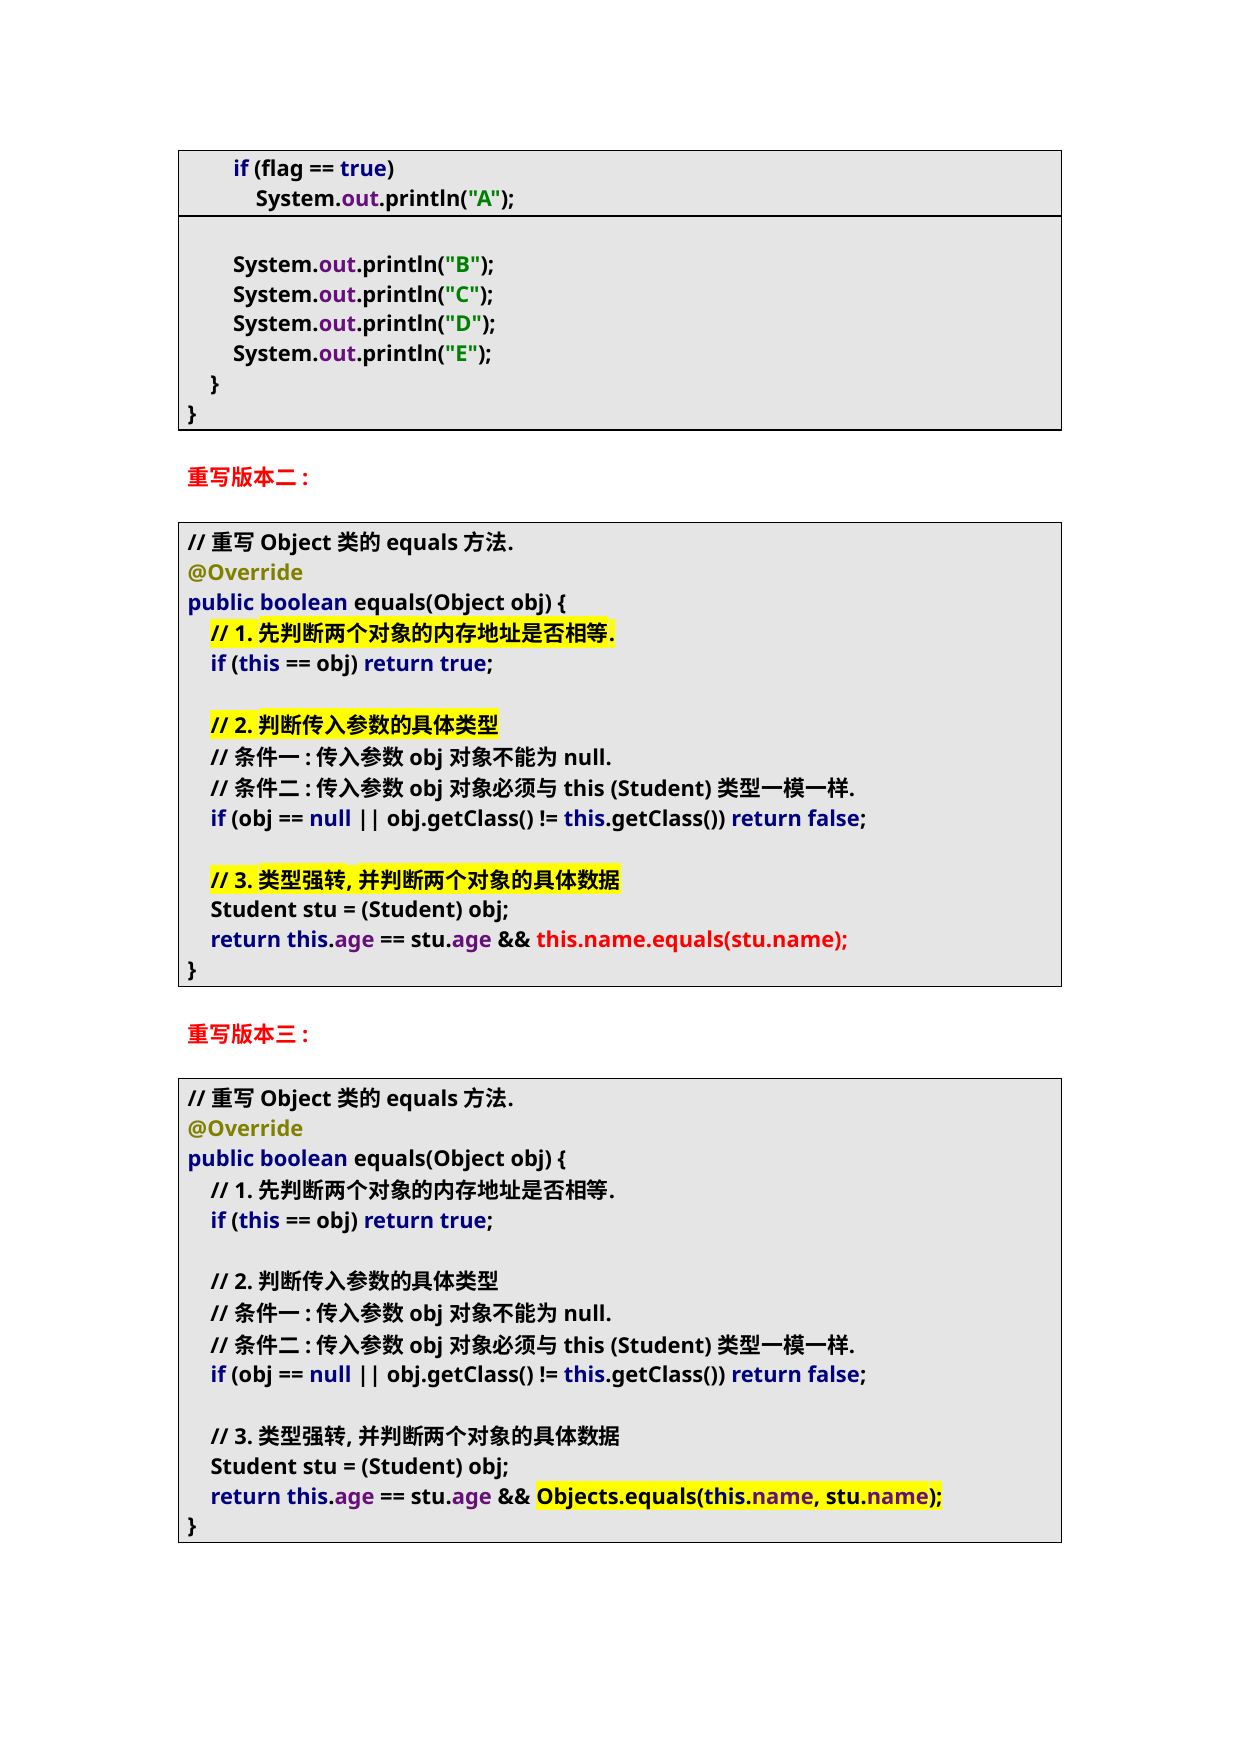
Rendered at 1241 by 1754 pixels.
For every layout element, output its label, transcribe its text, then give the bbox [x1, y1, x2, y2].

text 重写版本三 : [187, 1017, 1053, 1048]
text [179, 151, 1061, 215]
text // 重写 Object 类的 equals 方法. @Override public boolean equals(Object obj) { // 1. 先判断两个对象的内存地址是否相等. if (this == obj) return true; // 2. 判断传入参数的具体类型 // 条件一 : 传入参数 obj 对象不能为 null. // 条件二 : 传入参数 obj 对象必须与 this (Student) 类型一模一样. if (obj == null || obj.getClass() != this.getClass()) return false; // 3. 类型强转, 并判断两个对象的具体数据 Student stu = (Student) obj; return this.age == stu.age && Objects.equals(this.name, stu.name); } [179, 1079, 1061, 1542]
text System.out.println("B"); System.out.println("C"); System.out.println("D"); System.out.println("E"); } } [179, 217, 1061, 429]
text 重写版本二 : [187, 460, 1053, 492]
text // 重写 Object 类的 equals 方法. @Override public boolean equals(Object obj) { // 1. 先判断两个对象的内存地址是否相等. if (this == obj) return true; // 2. 判断传入参数的具体类型 // 条件一 : 传入参数 obj 对象不能为 null. // 条件二 : 传入参数 obj 对象必须与 this (Student) 类型一模一样. if (obj == null || obj.getClass() != this.getClass()) return false; // 3. 类型强转, 并判断两个对象的具体数据 Student stu = (Student) obj; return this.age == stu.age && this.name.equals(stu.name); } [179, 523, 1061, 986]
